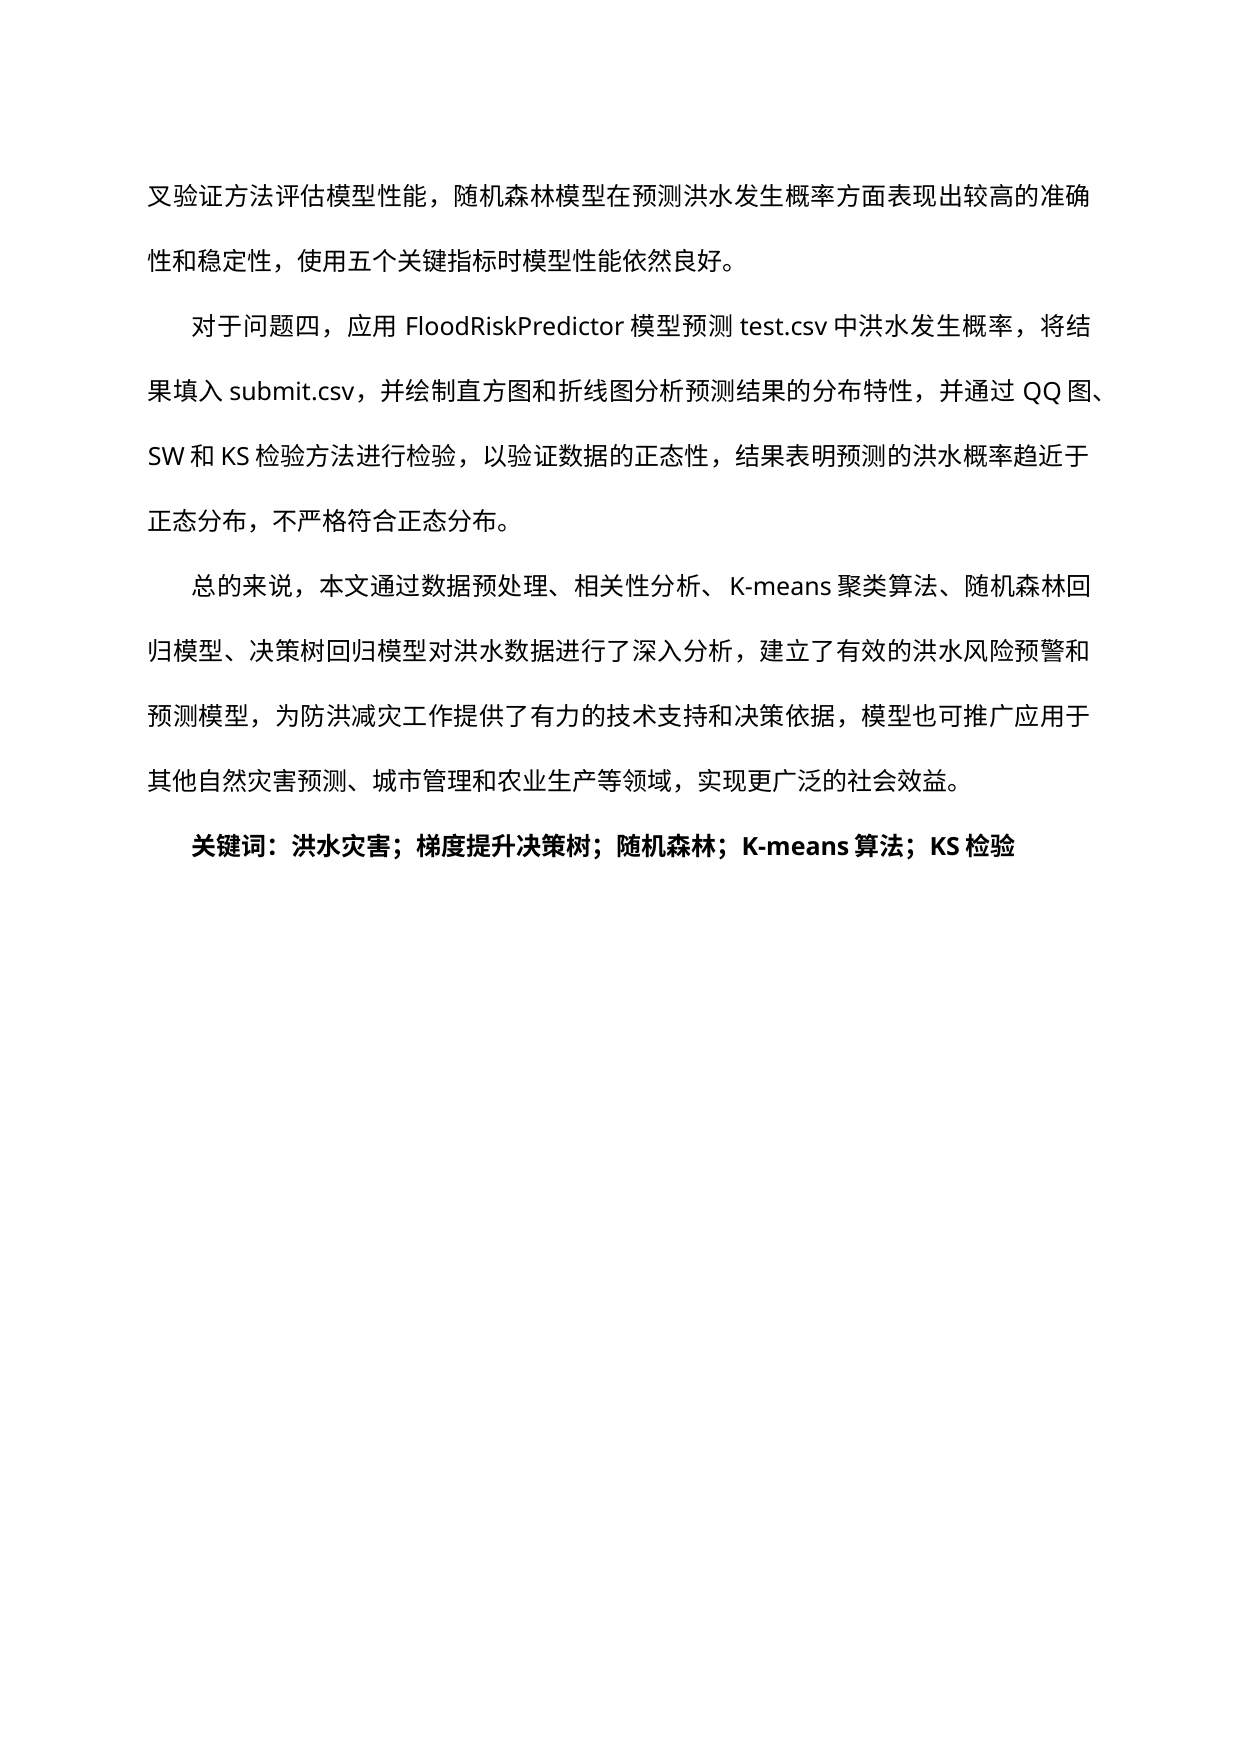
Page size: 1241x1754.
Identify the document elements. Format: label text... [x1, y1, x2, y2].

text 关键词：洪水灾害；梯度提升决策树；随机森林；K-means算法；KS检验 [148, 812, 1092, 877]
text 对于问题四，应用FloodRiskPredictor模型预测test.csv中洪水发生概率，将结果填入submit.csv，并绘制直方图和折线图分析预测结果的分布特性，并通过QQ图、SW和KS检验方法进行检验，以验证数据的正态性，结果表明预测的洪水概率趋近于正态分布，不严格符合正态分布。 [148, 292, 1092, 552]
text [148, 162, 1092, 292]
text 总的来说，本文通过数据预处理、相关性分析、K-means聚类算法、随机森林回归模型、决策树回归模型对洪水数据进行了深入分析，建立了有效的洪水风险预警和预测模型，为防洪减灾工作提供了有力的技术支持和决策依据，模型也可推广应用于其他自然灾害预测、城市管理和农业生产等领域，实现更广泛的社会效益。 [148, 552, 1092, 812]
